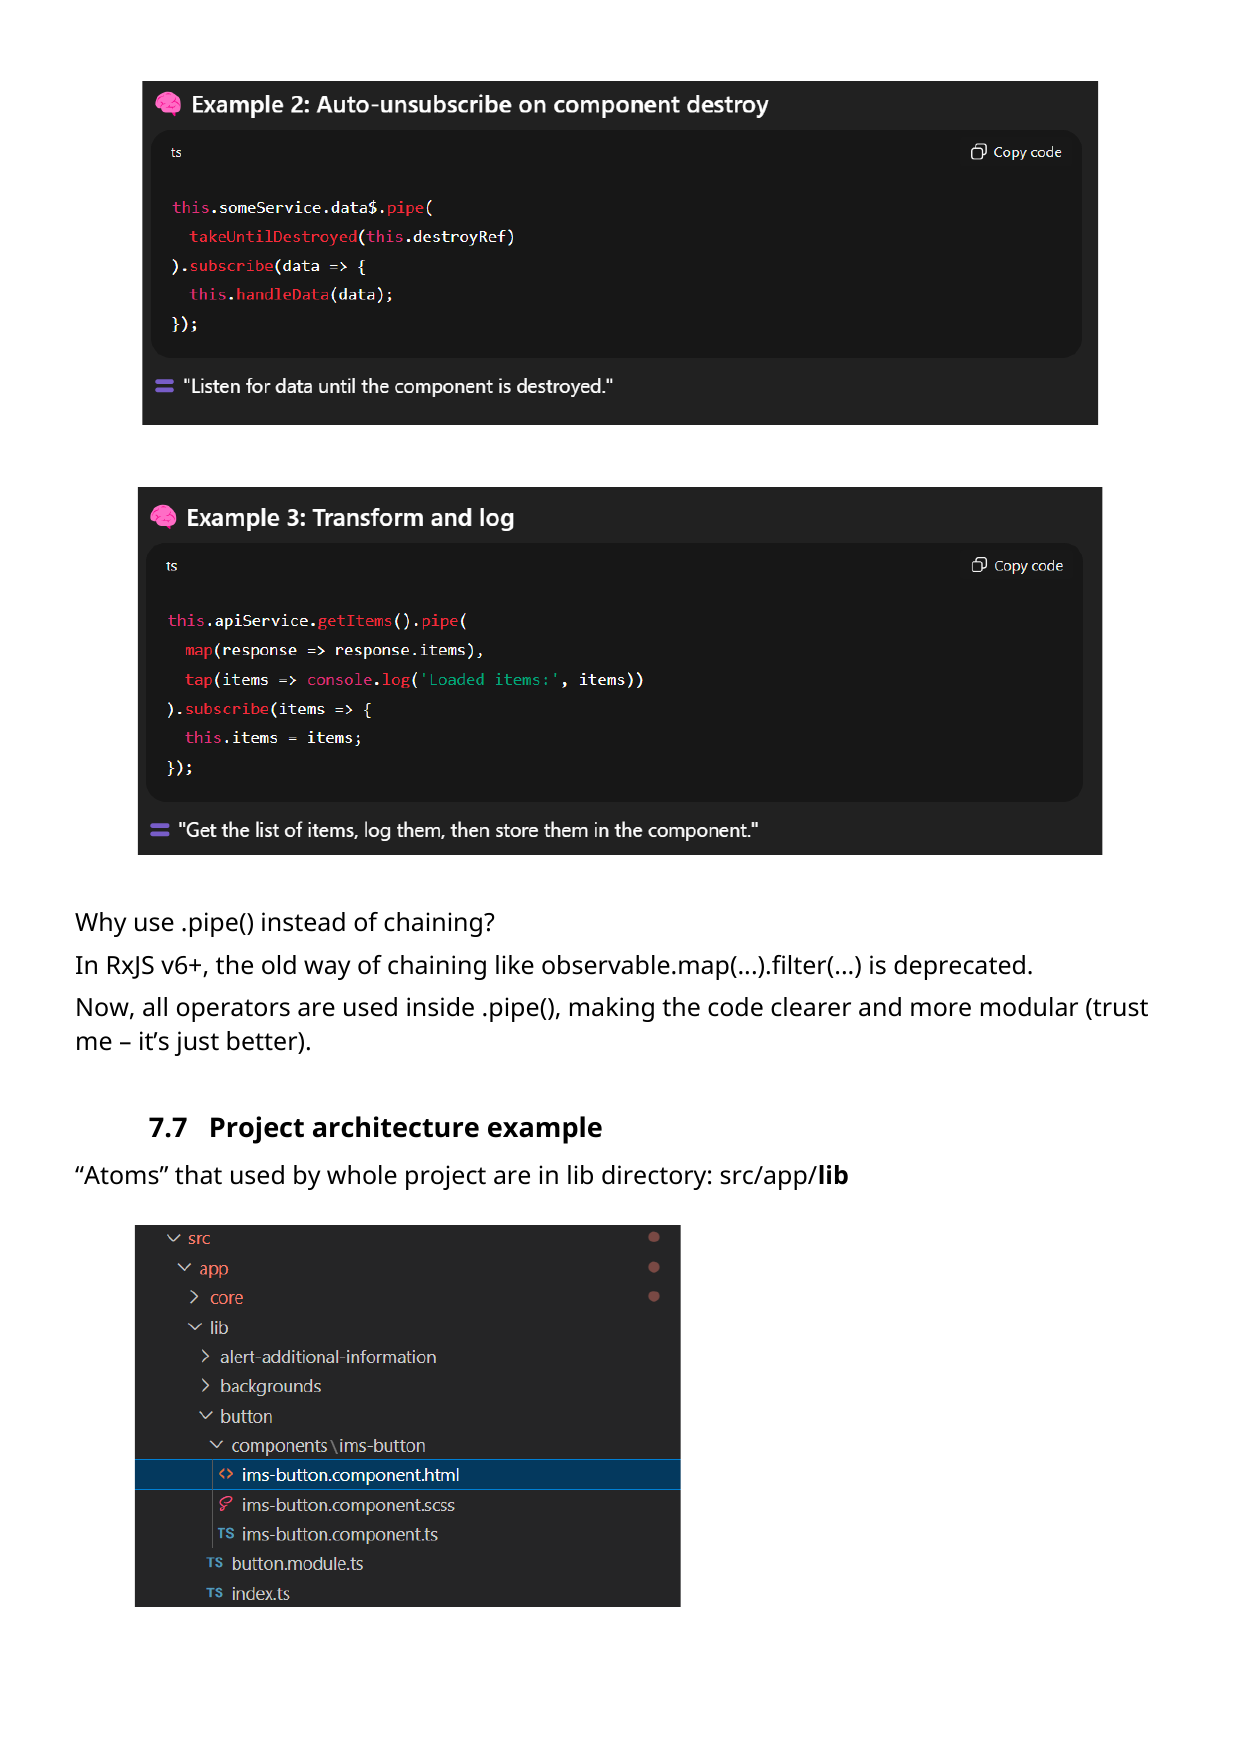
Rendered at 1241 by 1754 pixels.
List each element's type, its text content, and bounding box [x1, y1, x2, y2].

picture [142, 81, 1099, 425]
picture [134, 1225, 681, 1607]
text Why use .pipe() instead of chaining? [75, 905, 1165, 939]
subtitle Project architecture example [149, 1108, 1165, 1145]
picture [137, 487, 1103, 855]
text Now, all operators are used inside .pipe(), making the code clearer and more modular (trust me – it’s just better). [75, 990, 1165, 1058]
text In RxJS v6+, the old way of chaining like observable.map(...).filter(...) is deprecated. [75, 947, 1165, 981]
text “Atoms” that used by whole project are in lib directory: src/app/lib [75, 1158, 1165, 1192]
